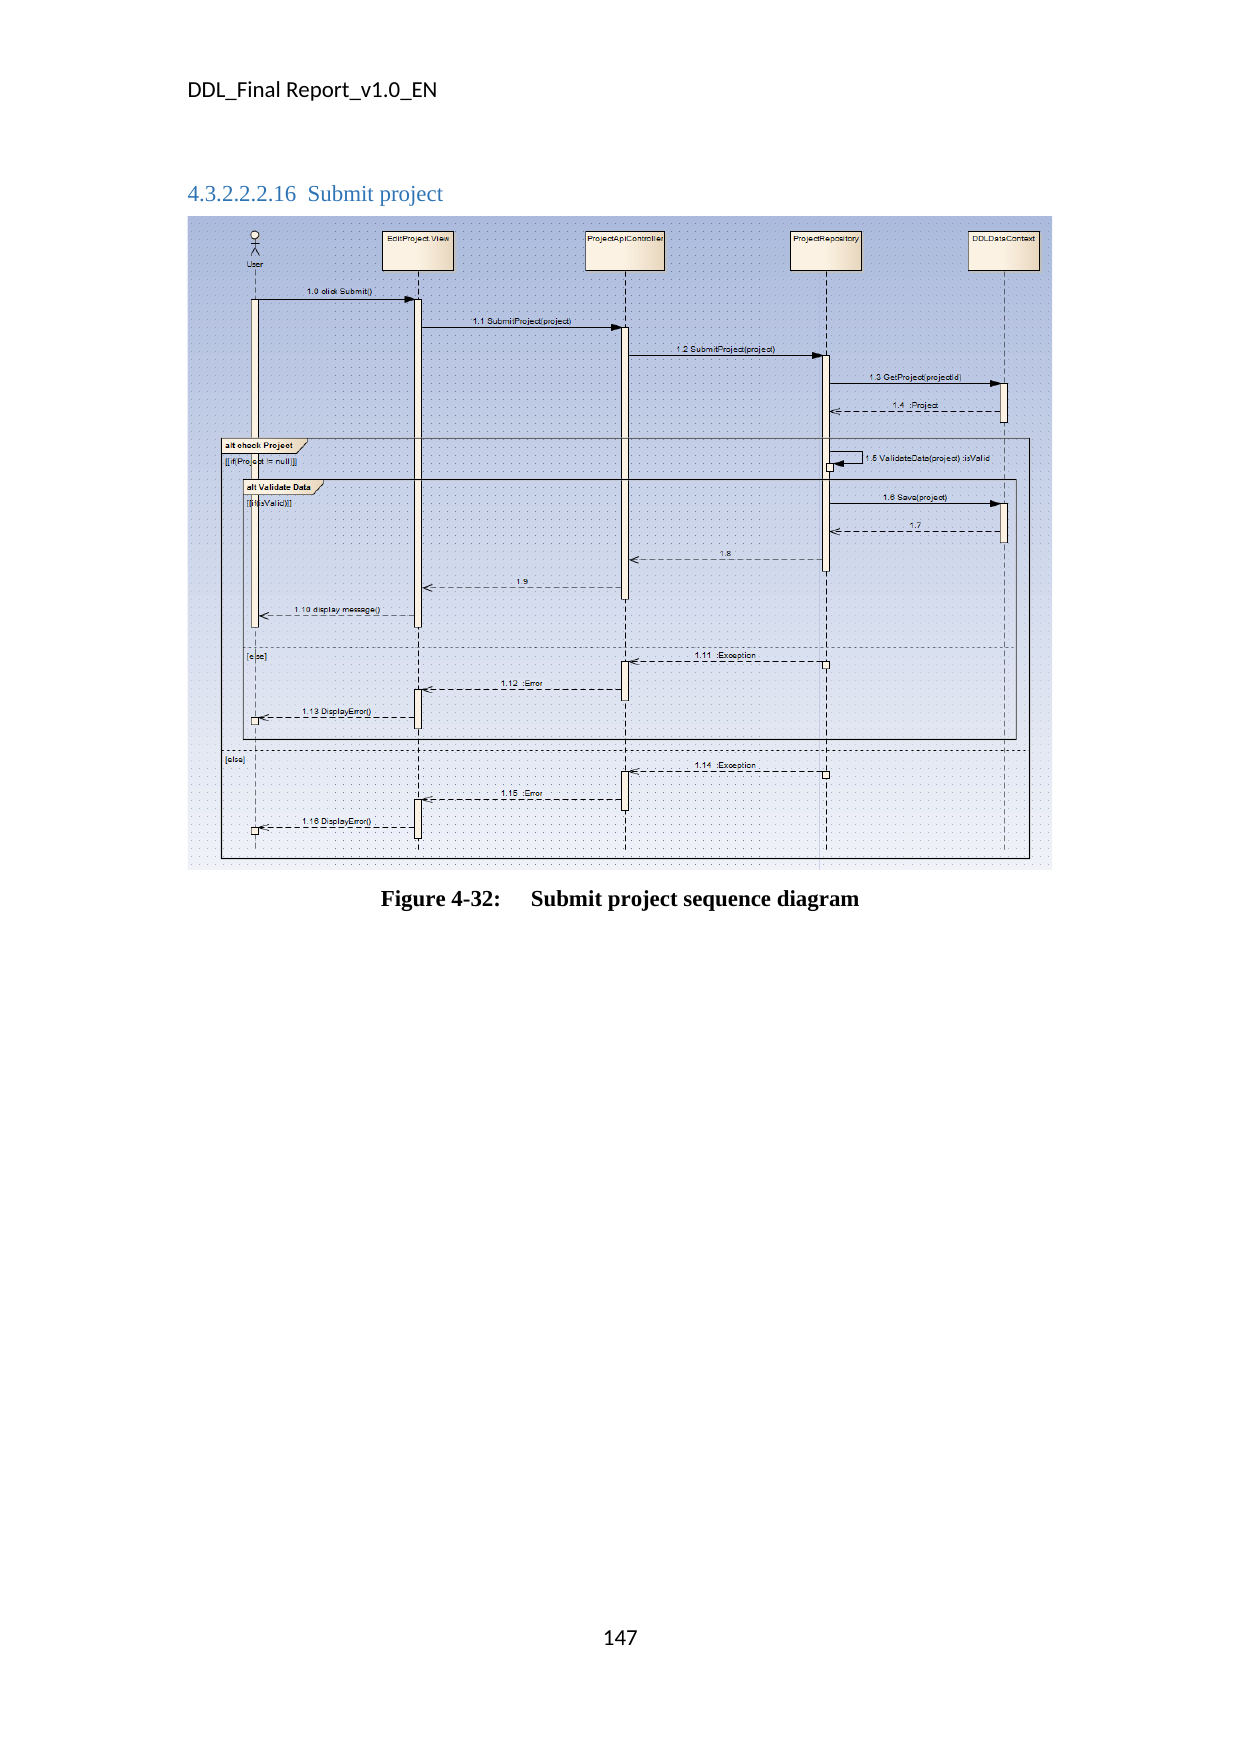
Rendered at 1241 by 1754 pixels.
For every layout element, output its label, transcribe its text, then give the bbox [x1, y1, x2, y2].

subtitle Submit project [187, 180, 1053, 206]
picture [187, 216, 1053, 870]
text Submit project sequence diagram [187, 886, 1053, 912]
